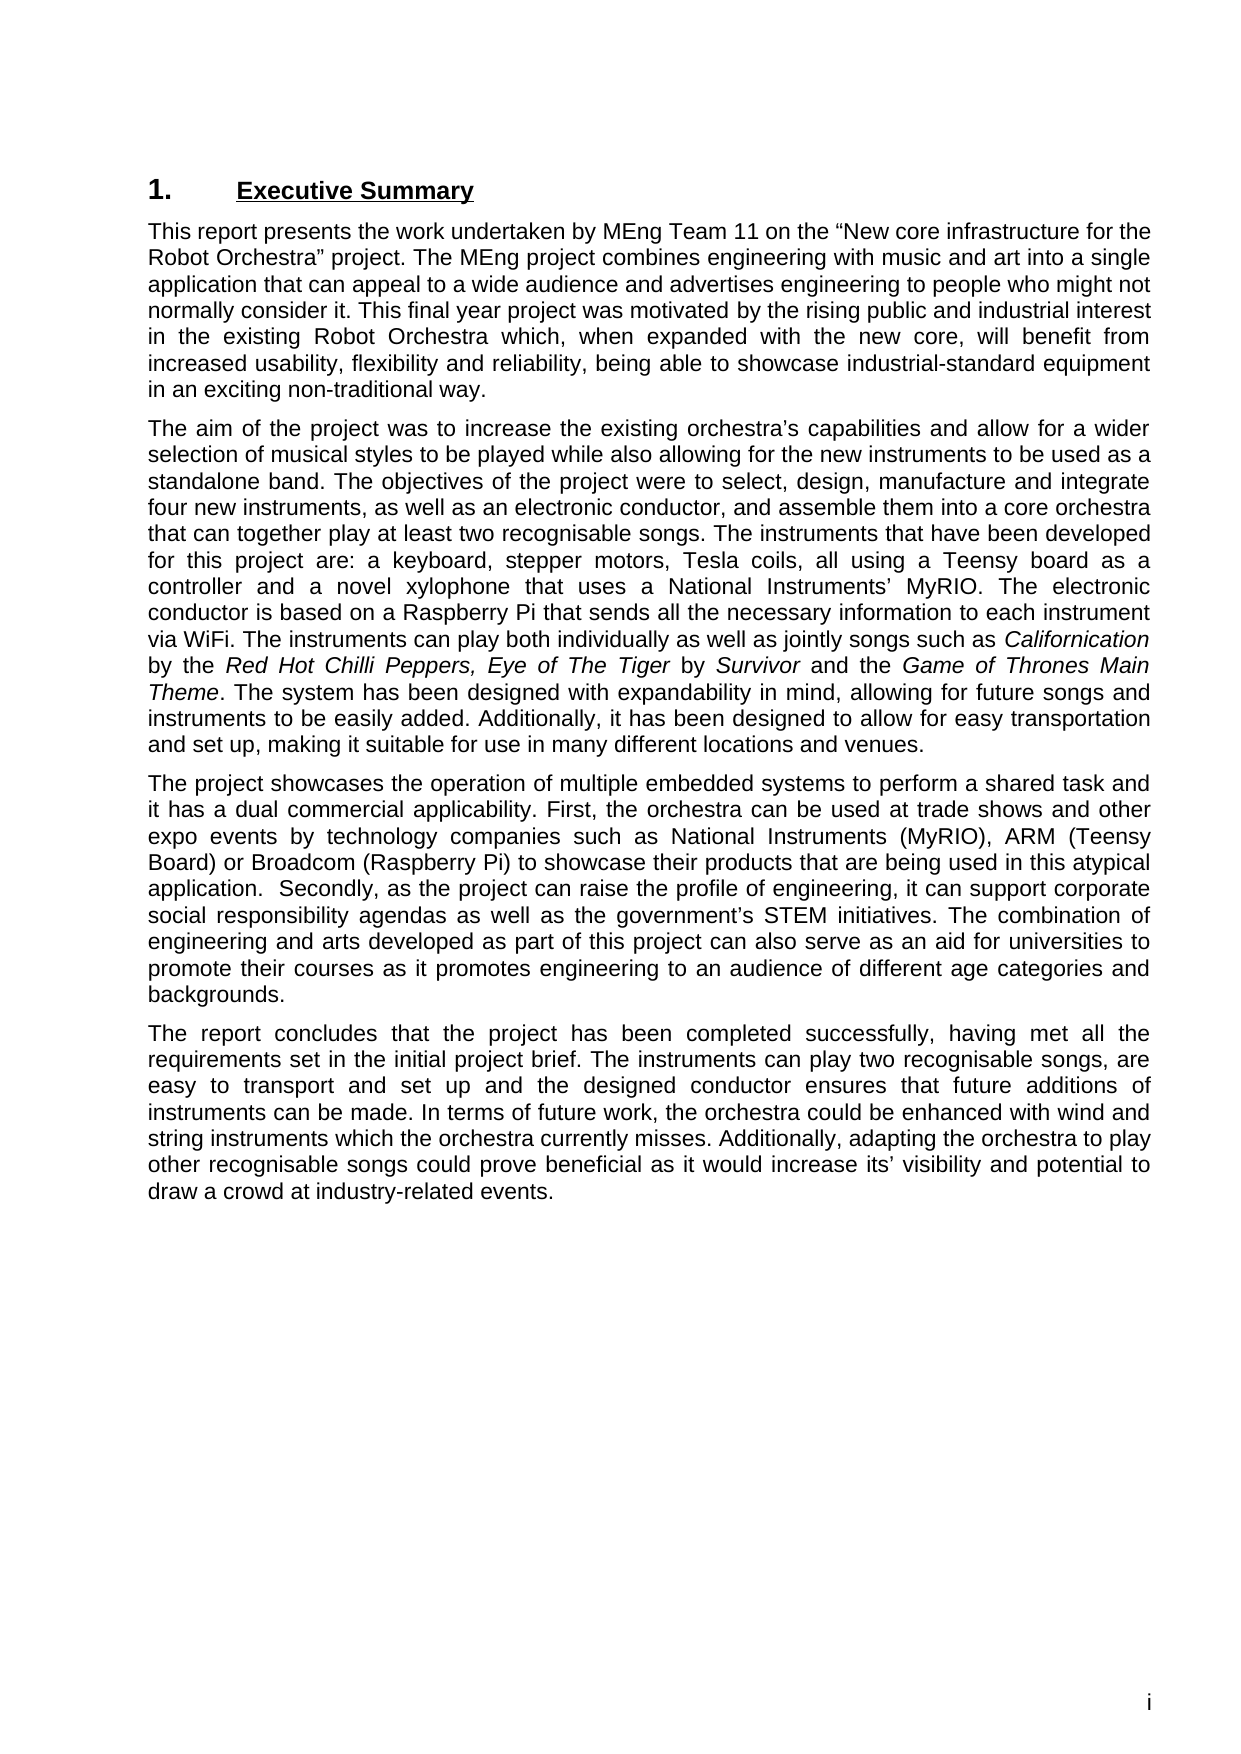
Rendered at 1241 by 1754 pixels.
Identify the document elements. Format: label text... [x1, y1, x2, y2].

subtitle Executive Summary [148, 172, 1152, 205]
text The report concludes that the project has been completed successfully, having met all the requirements set in the initial project brief. The instruments can play two recognisable songs, are easy to transport and set up and the designed conductor ensures that future additions of instruments can be made. In terms of future work, the orchestra could be enhanced with wind and string instruments which the orchestra currently misses. Additionally, adapting the orchestra to play other recognisable songs could prove beneficial as it would increase its’ visibility and potential to draw a crowd at industry-related events. [148, 1020, 1152, 1204]
text The project showcases the operation of multiple embedded systems to perform a shared task and it has a dual commercial applicability. First, the orchestra can be used at trade shows and other expo events by technology companies such as National Instruments (MyRIO), ARM (Teensy Board) or Broadcom (Raspberry Pi) to showcase their products that are being used in this atypical application. Secondly, as the project can raise the profile of engineering, it can support corporate social responsibility agendas as well as the government’s STEM initiatives. The combination of engineering and arts developed as part of this project can also serve as an aid for universities to promote their courses as it promotes engineering to an audience of different age categories and backgrounds. [148, 770, 1152, 1007]
text This report presents the work undertaken by MEng Team 11 on the “New core infrastructure for the Robot Orchestra” project. The MEng project combines engineering with music and art into a single application that can appeal to a wide audience and advertises engineering to people who might not normally consider it. This final year project was motivated by the rising public and industrial interest in the existing Robot Orchestra which, when expanded with the new core, will benefit from increased usability, flexibility and reliability, being able to showcase industrial-standard equipment in an exciting non-traditional way. [148, 218, 1152, 402]
text The aim of the project was to increase the existing orchestra’s capabilities and allow for a wider selection of musical styles to be played while also allowing for the new instruments to be used as a standalone band. The objectives of the project were to select, design, manufacture and integrate four new instruments, as well as an electronic conductor, and assemble them into a core orchestra that can together play at least two recognisable songs. The instruments that have been developed for this project are: a keyboard, stepper motors, Tesla coils, all using a Teensy board as a controller and a novel xylophone that uses a National Instruments’ MyRIO. The electronic conductor is based on a Raspberry Pi that sends all the necessary information to each instrument via WiFi. The instruments can play both individually as well as jointly songs such as Californication by the Red Hot Chilli Peppers, Eye of The Tiger by Survivor and the Game of Thrones Main Theme. The system has been designed with expandability in mind, allowing for future songs and instruments to be easily added. Additionally, it has been designed to allow for easy transportation and set up, making it suitable for use in many different locations and venues. [148, 415, 1152, 757]
